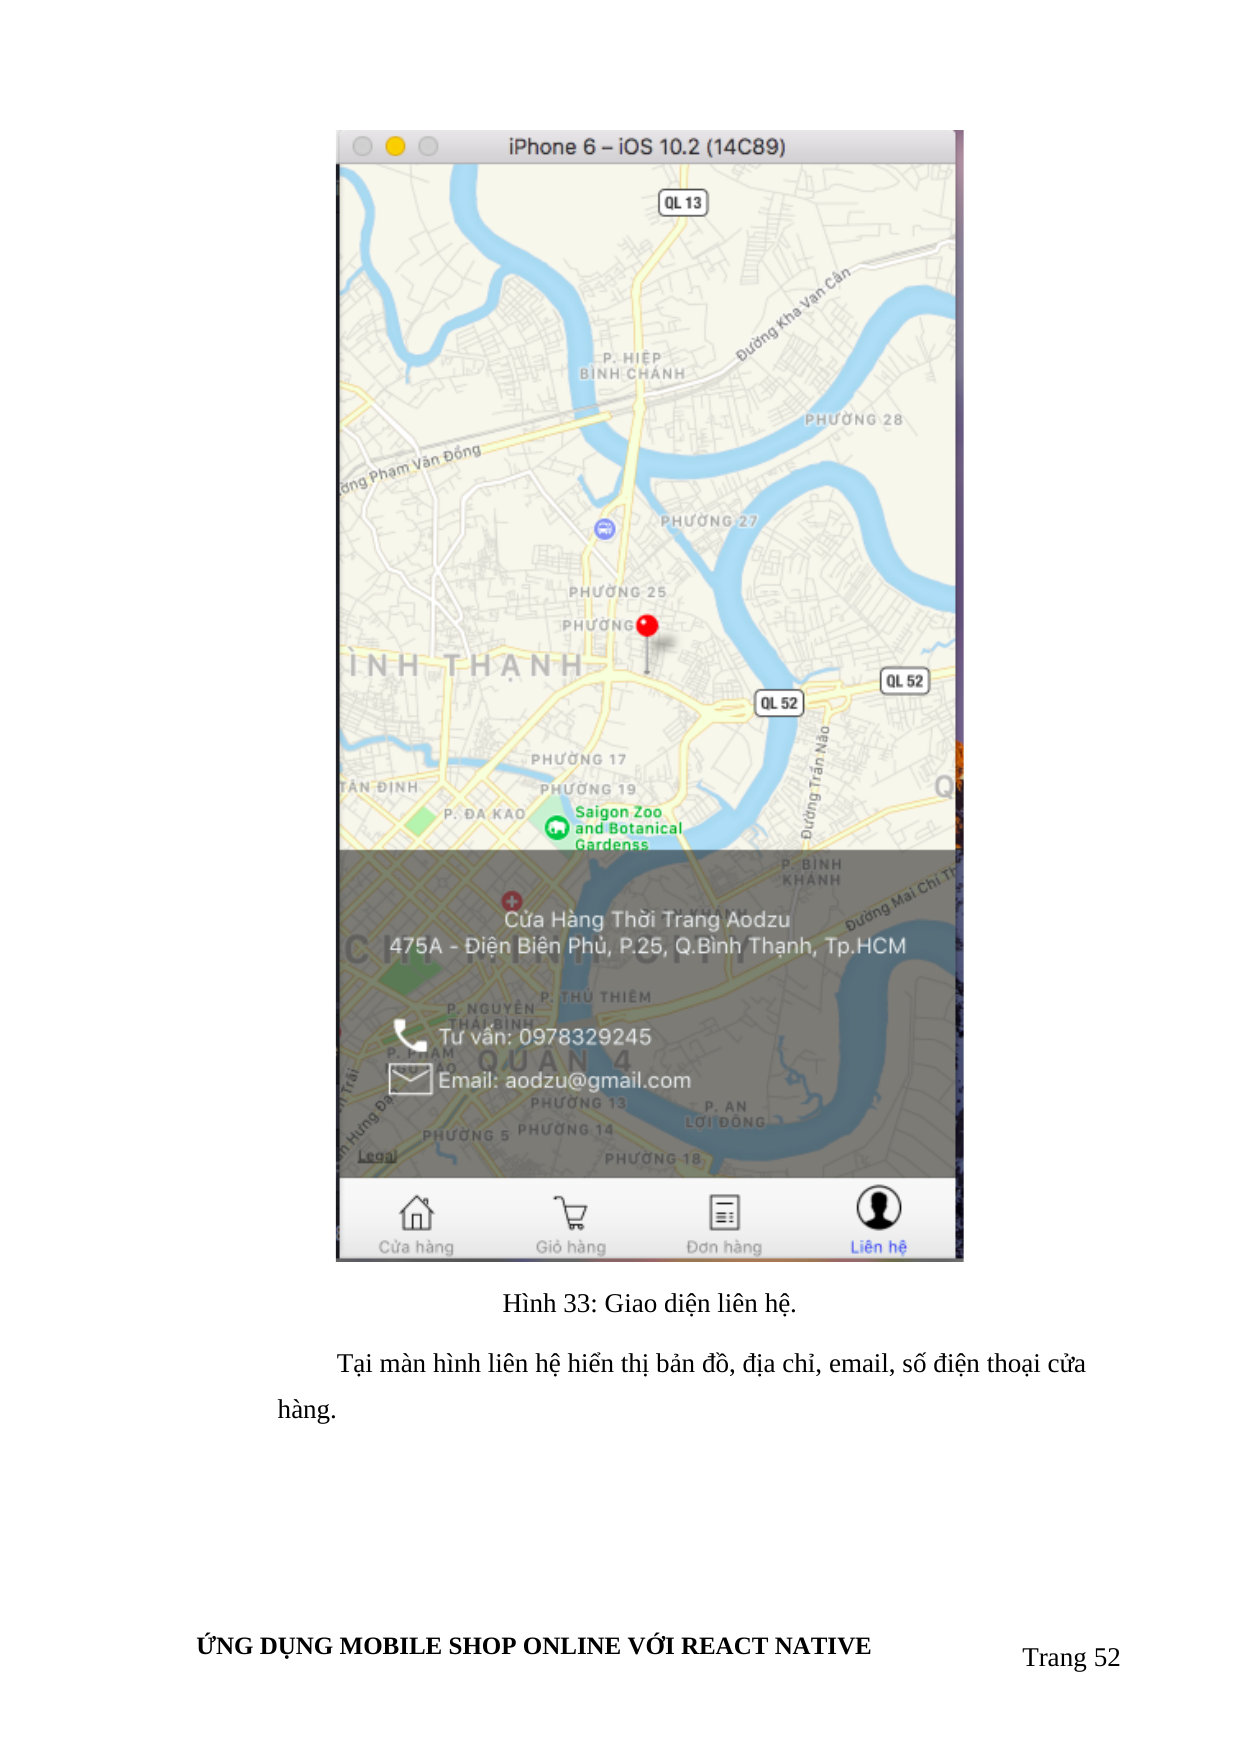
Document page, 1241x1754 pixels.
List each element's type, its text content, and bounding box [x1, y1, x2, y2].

text Tại màn hình liên hệ hiển thị bản đồ, địa chỉ, email, số điện thoại cửa hàng. [277, 1347, 1122, 1424]
text Hình 33: Giao diện liên hệ. [177, 1287, 1122, 1319]
picture [335, 130, 964, 1262]
